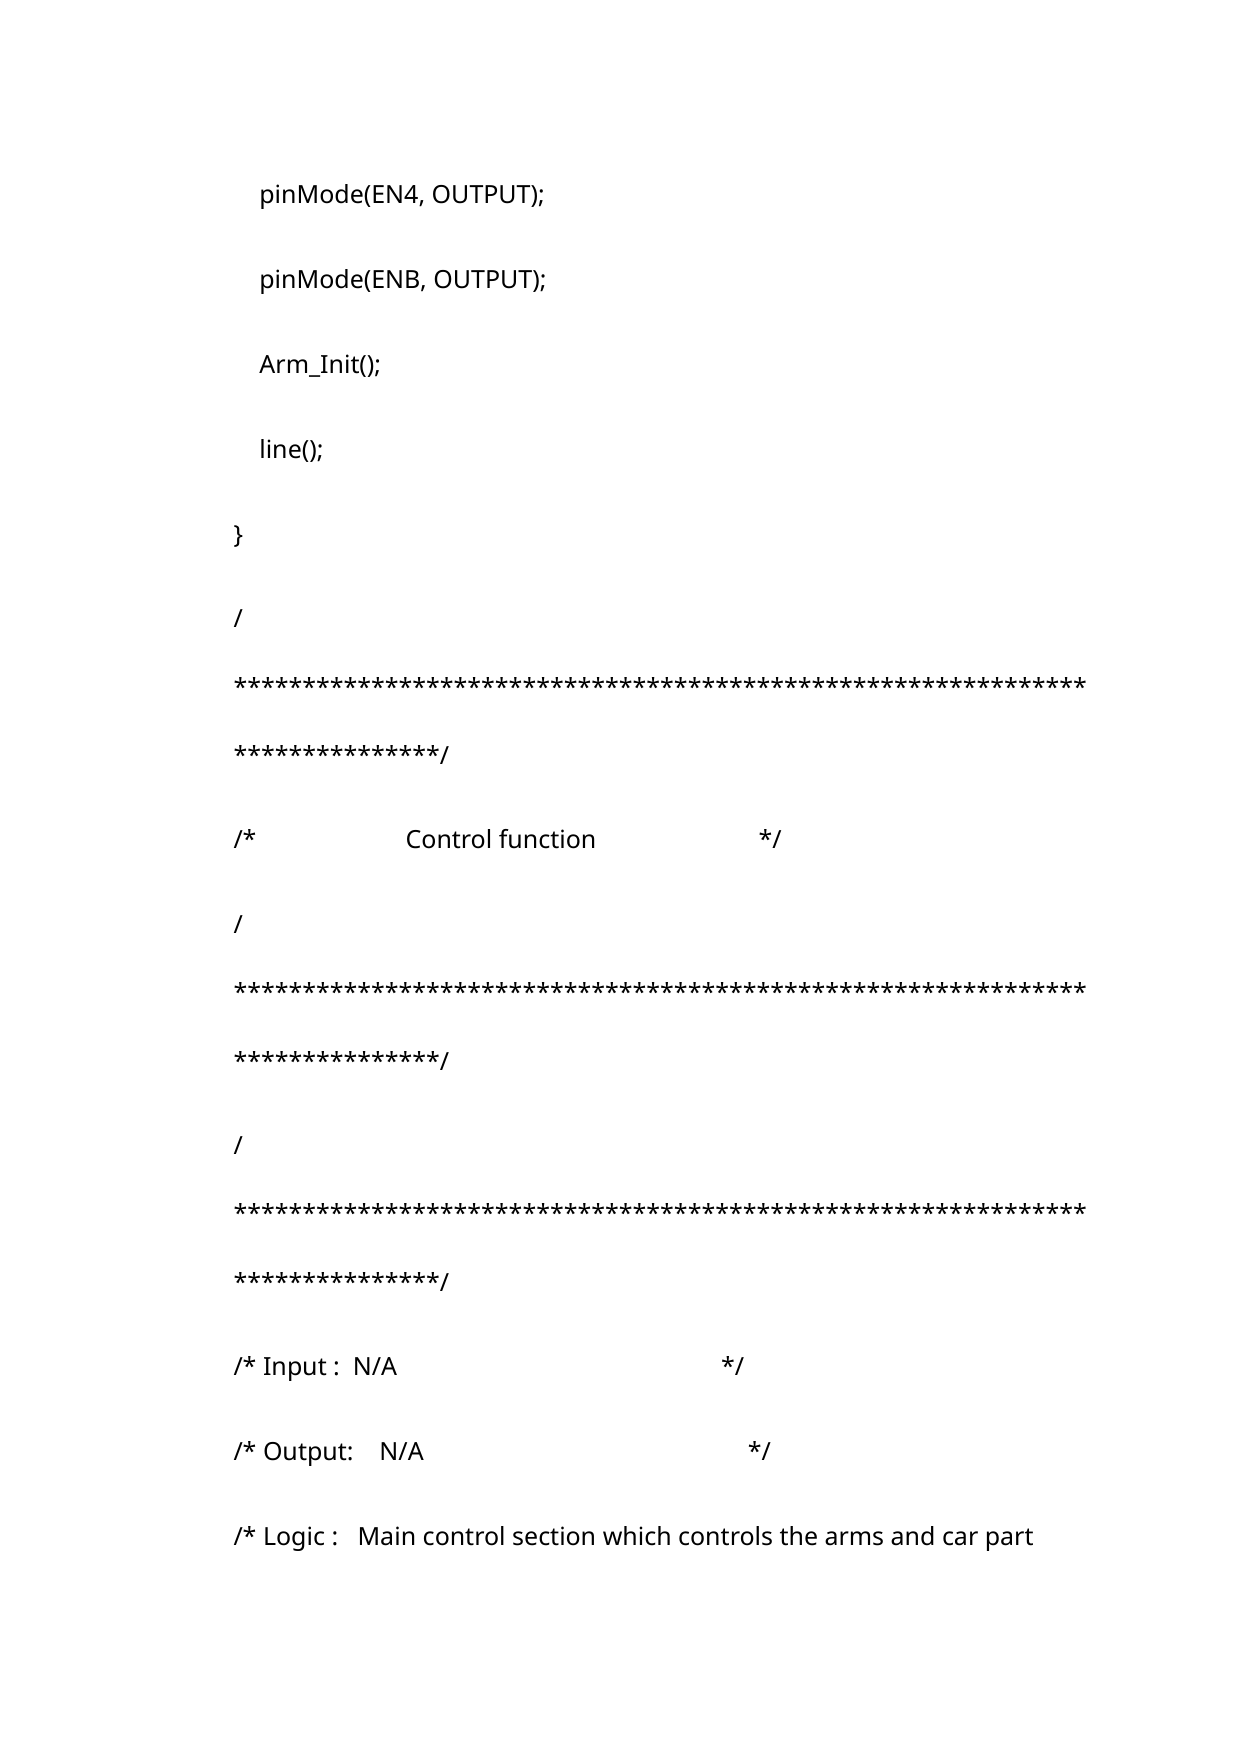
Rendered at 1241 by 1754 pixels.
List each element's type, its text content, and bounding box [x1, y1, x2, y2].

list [233, 1128, 1090, 1298]
list /* Output: N/A */ [233, 1434, 1090, 1468]
list line(); [233, 432, 1090, 466]
list /* Input : N/A */ [233, 1349, 1090, 1383]
list } [233, 516, 1090, 550]
list /* Control function */ [233, 822, 1090, 856]
list /*****************************************************************************/ [233, 907, 1090, 1077]
list Arm_Init(); [233, 347, 1090, 381]
list /*****************************************************************************/ [233, 601, 1090, 771]
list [233, 1519, 1090, 1553]
list pinMode(EN4, OUTPUT); [233, 177, 1090, 211]
list pinMode(ENB, OUTPUT); [233, 262, 1090, 296]
